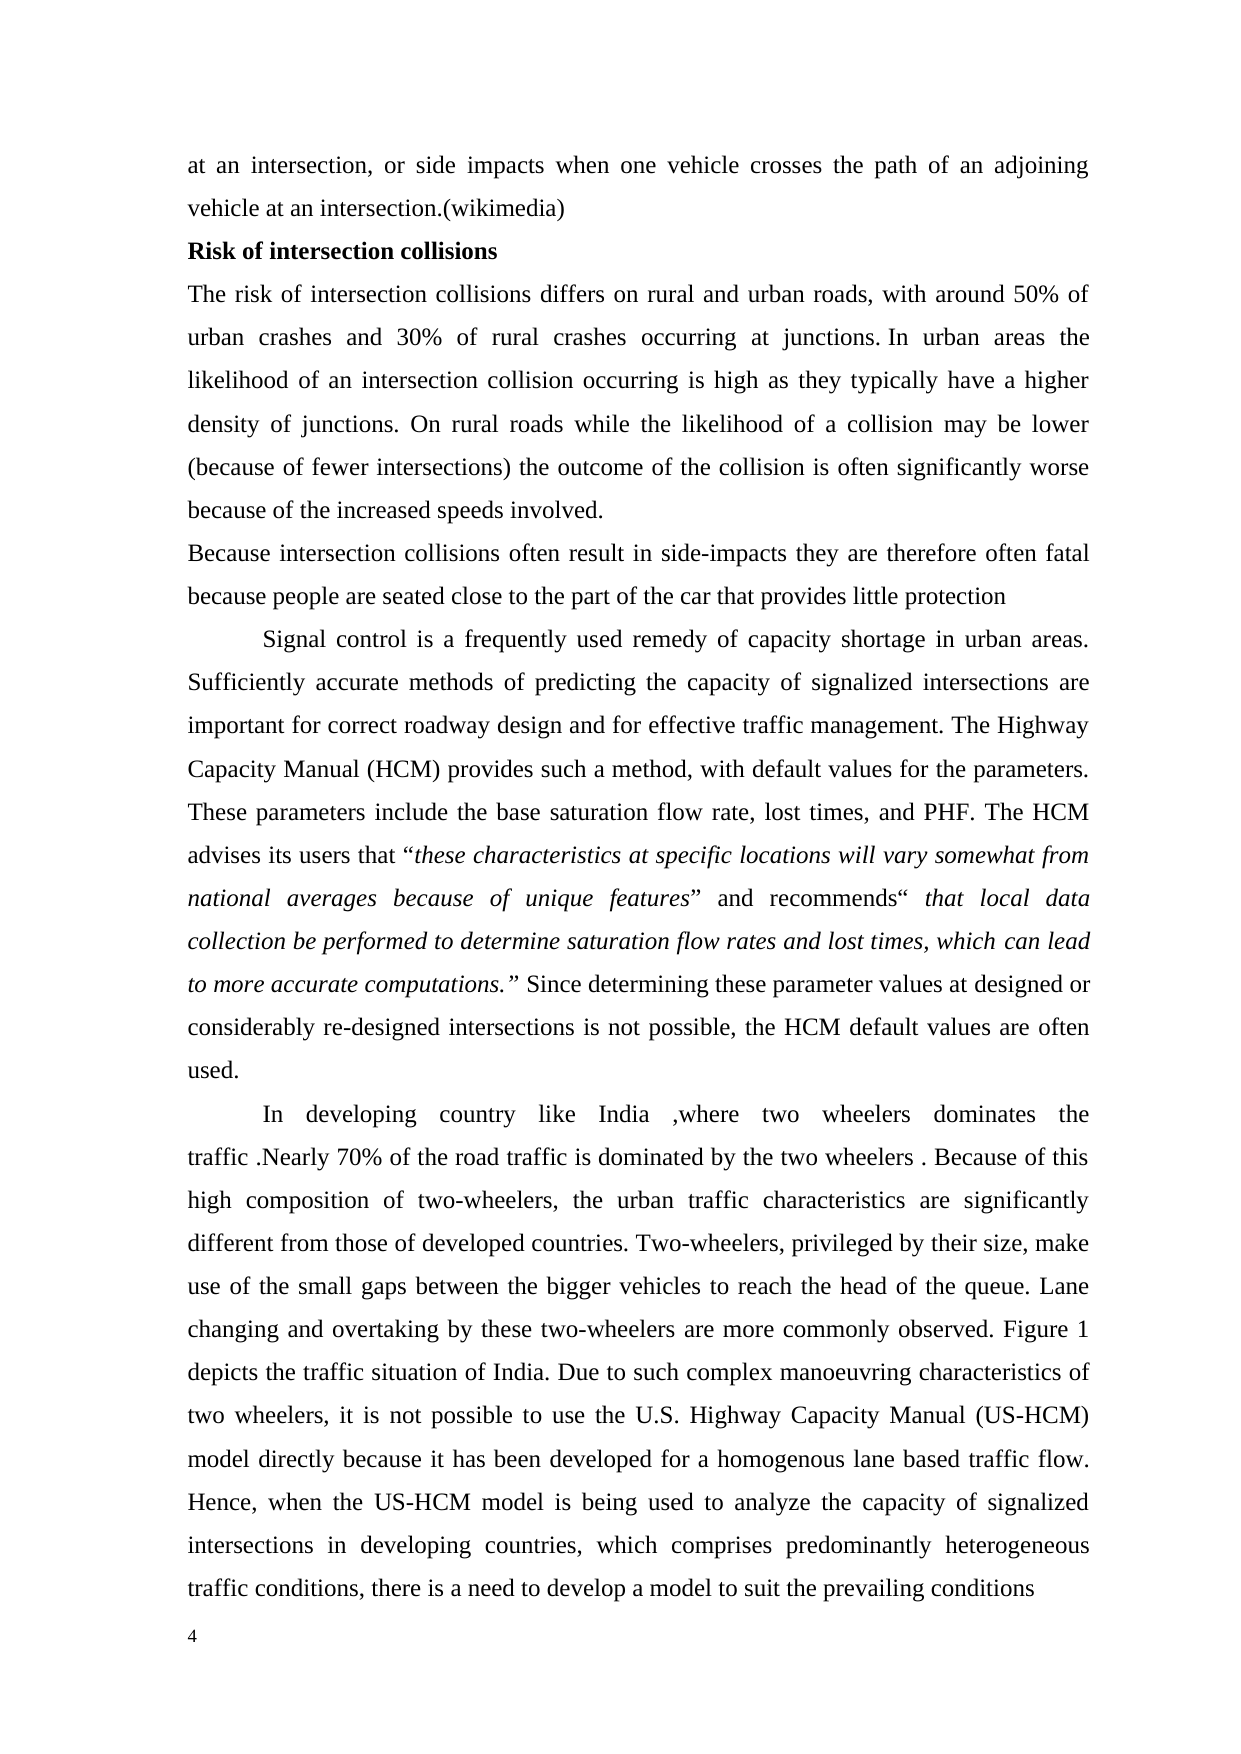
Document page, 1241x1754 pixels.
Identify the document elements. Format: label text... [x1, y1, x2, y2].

text Signal control is a frequently used remedy of capacity shortage in urban areas. Sufficiently accurate methods of predicting the capacity of signalized intersections are important for correct roadway design and for effective traffic management. The Highway Capacity Manual (HCM) provides such a method, with default values for the parameters. These parameters include the base saturation flow rate, lost times, and PHF. The HCM advises its users that “these characteristics at specific locations will vary somewhat from national averages because of unique features” and recommends“ that local data collection be performed to determine saturation flow rates and lost times, which can lead to more accurate computations.” Since determining these parameter values at designed or considerably re-designed intersections is not possible, the HCM default values are often used. [187, 624, 1090, 1084]
text In developing country like India ,where two wheelers dominates the traffic .Nearly 70% of the road traffic is dominated by the two wheelers . Because of this high composition of two-wheelers, the urban traffic characteristics are significantly different from those of developed countries. Two-wheelers, privileged by their size, make use of the small gaps between the bigger vehicles to reach the head of the queue. Lane changing and overtaking by these two-wheelers are more commonly observed. Figure 1 depicts the traffic situation of India. Due to such complex manoeuvring characteristics of two wheelers, it is not possible to use the U.S. Highway Capacity Manual (US-HCM) model directly because it has been developed for a homogenous lane based traffic flow. Hence, when the US-HCM model is being used to analyze the capacity of signalized intersections in developing countries, which comprises predominantly heterogeneous traffic conditions, there is a need to develop a model to suit the prevailing conditions [187, 1099, 1090, 1602]
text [187, 150, 1090, 222]
text Because intersection collisions often result in side-impacts they are therefore often fatal because people are seated close to the part of the car that provides little protection [187, 538, 1090, 610]
text Risk of intersection collisions [187, 236, 1090, 265]
text The risk of intersection collisions differs on rural and urban roads, with around 50% of urban crashes and 30% of rural crashes occurring at junctions. In urban areas the likelihood of an intersection collision occurring is high as they typically have a higher density of junctions. On rural roads while the likelihood of a collision may be lower (because of fewer intersections) the outcome of the collision is often significantly worse because of the increased speeds involved. [187, 279, 1090, 524]
